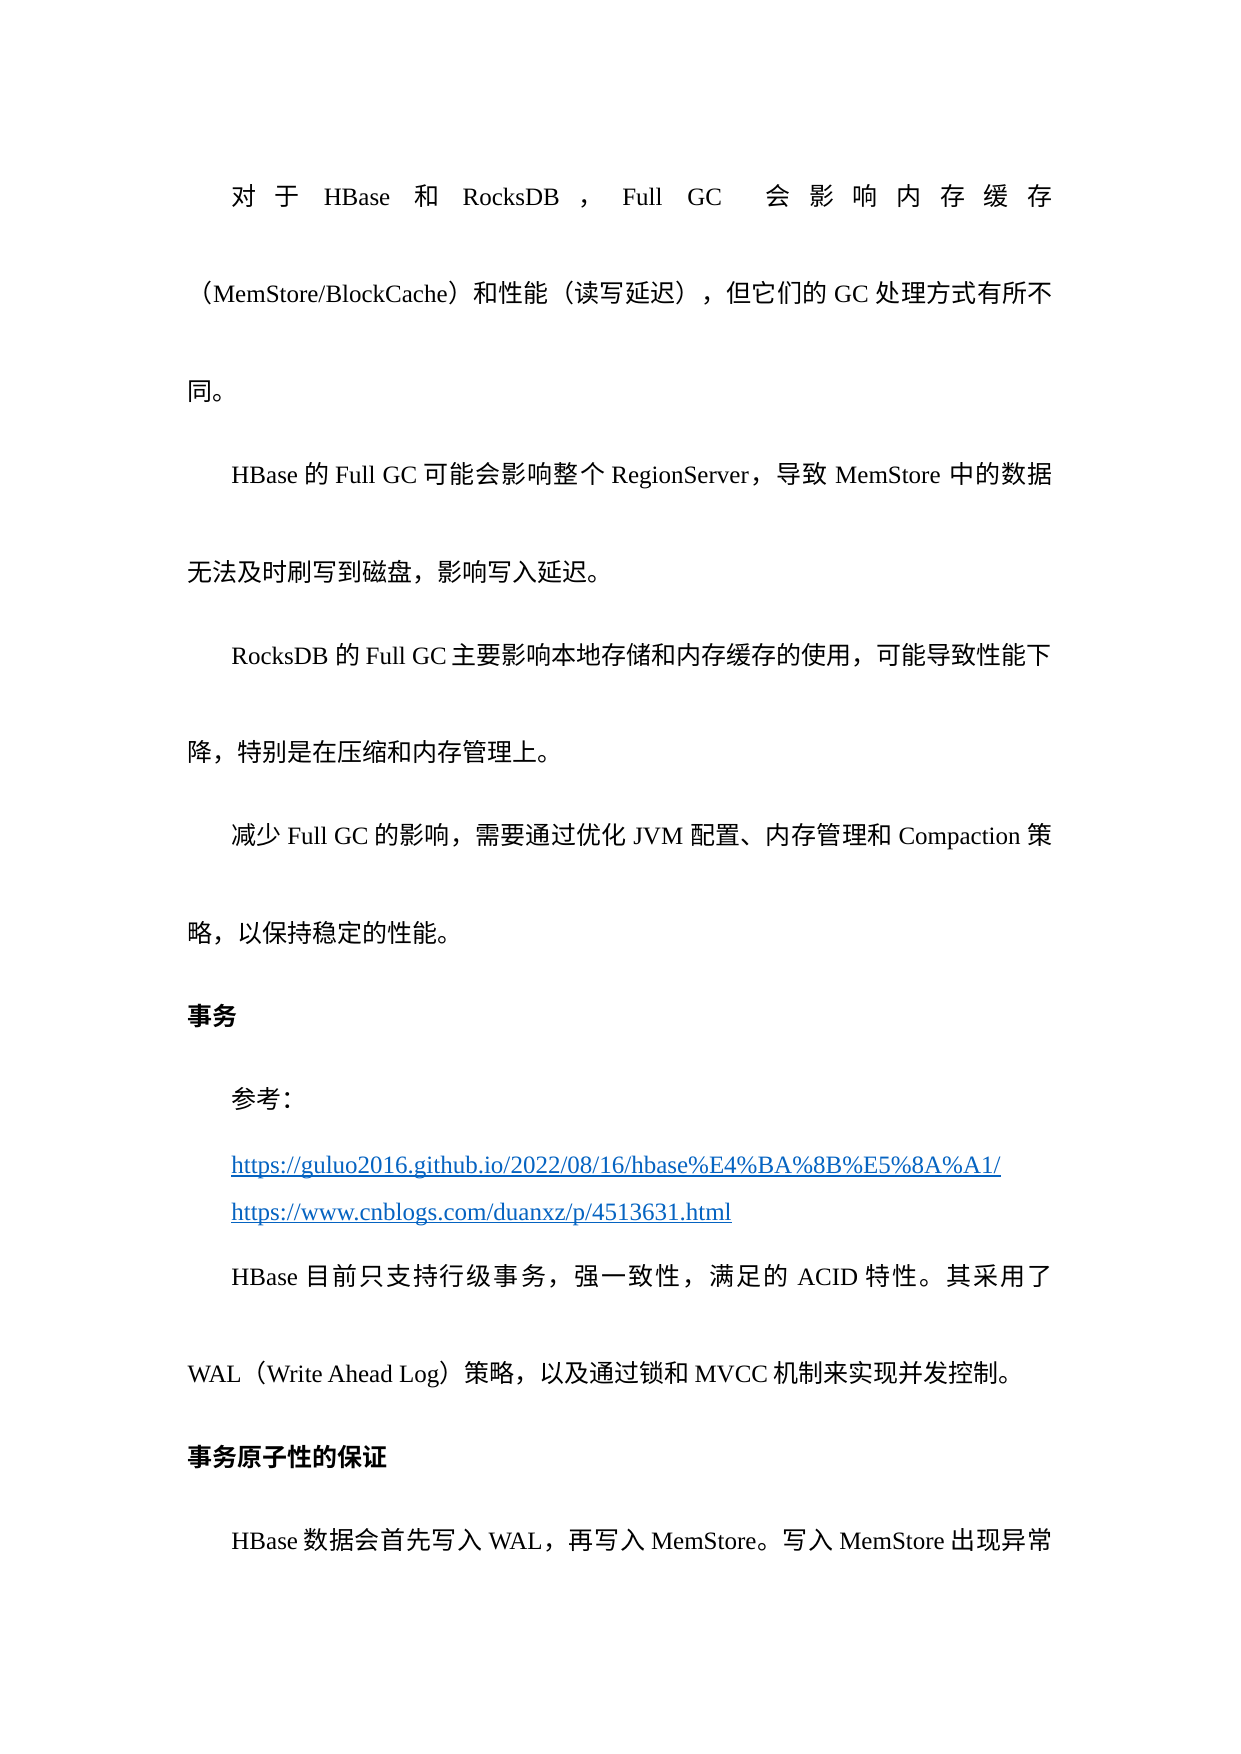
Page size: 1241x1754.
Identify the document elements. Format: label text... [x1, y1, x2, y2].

text 对于HBase和RocksDB，Full GC 会影响内存缓存（MemStore/BlockCache）和性能（读写延迟），但它们的 GC 处理方式有所不同。 [187, 162, 1053, 422]
text https://www.cnblogs.com/duanxz/p/4513631.html [187, 1195, 1053, 1228]
subtitle 事务原子性的保证 [187, 1423, 1053, 1488]
text 减少Full GC的影响，需要通过优化JVM 配置、内存管理和Compaction 策略，以保持稳定的性能。 [187, 801, 1053, 964]
text HBase目前只支持行级事务，强一致性，满足的ACID特性。其采用了WAL（Write Ahead Log）策略，以及通过锁和MVCC机制来实现并发控制。 [187, 1242, 1053, 1404]
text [187, 1506, 1053, 1571]
text HBase的Full GC可能会影响整个RegionServer，导致 MemStore 中的数据无法及时刷写到磁盘，影响写入延迟。 [187, 440, 1053, 603]
text https://guluo2016.github.io/2022/08/16/hbase%E4%BA%8B%E5%8A%A1/ [187, 1148, 1053, 1181]
text RocksDB 的 Full GC主要影响本地存储和内存缓存的使用，可能导致性能下降，特别是在压缩和内存管理上。 [187, 621, 1053, 783]
text 参考： [187, 1065, 1053, 1130]
subtitle 事务 [187, 982, 1053, 1047]
